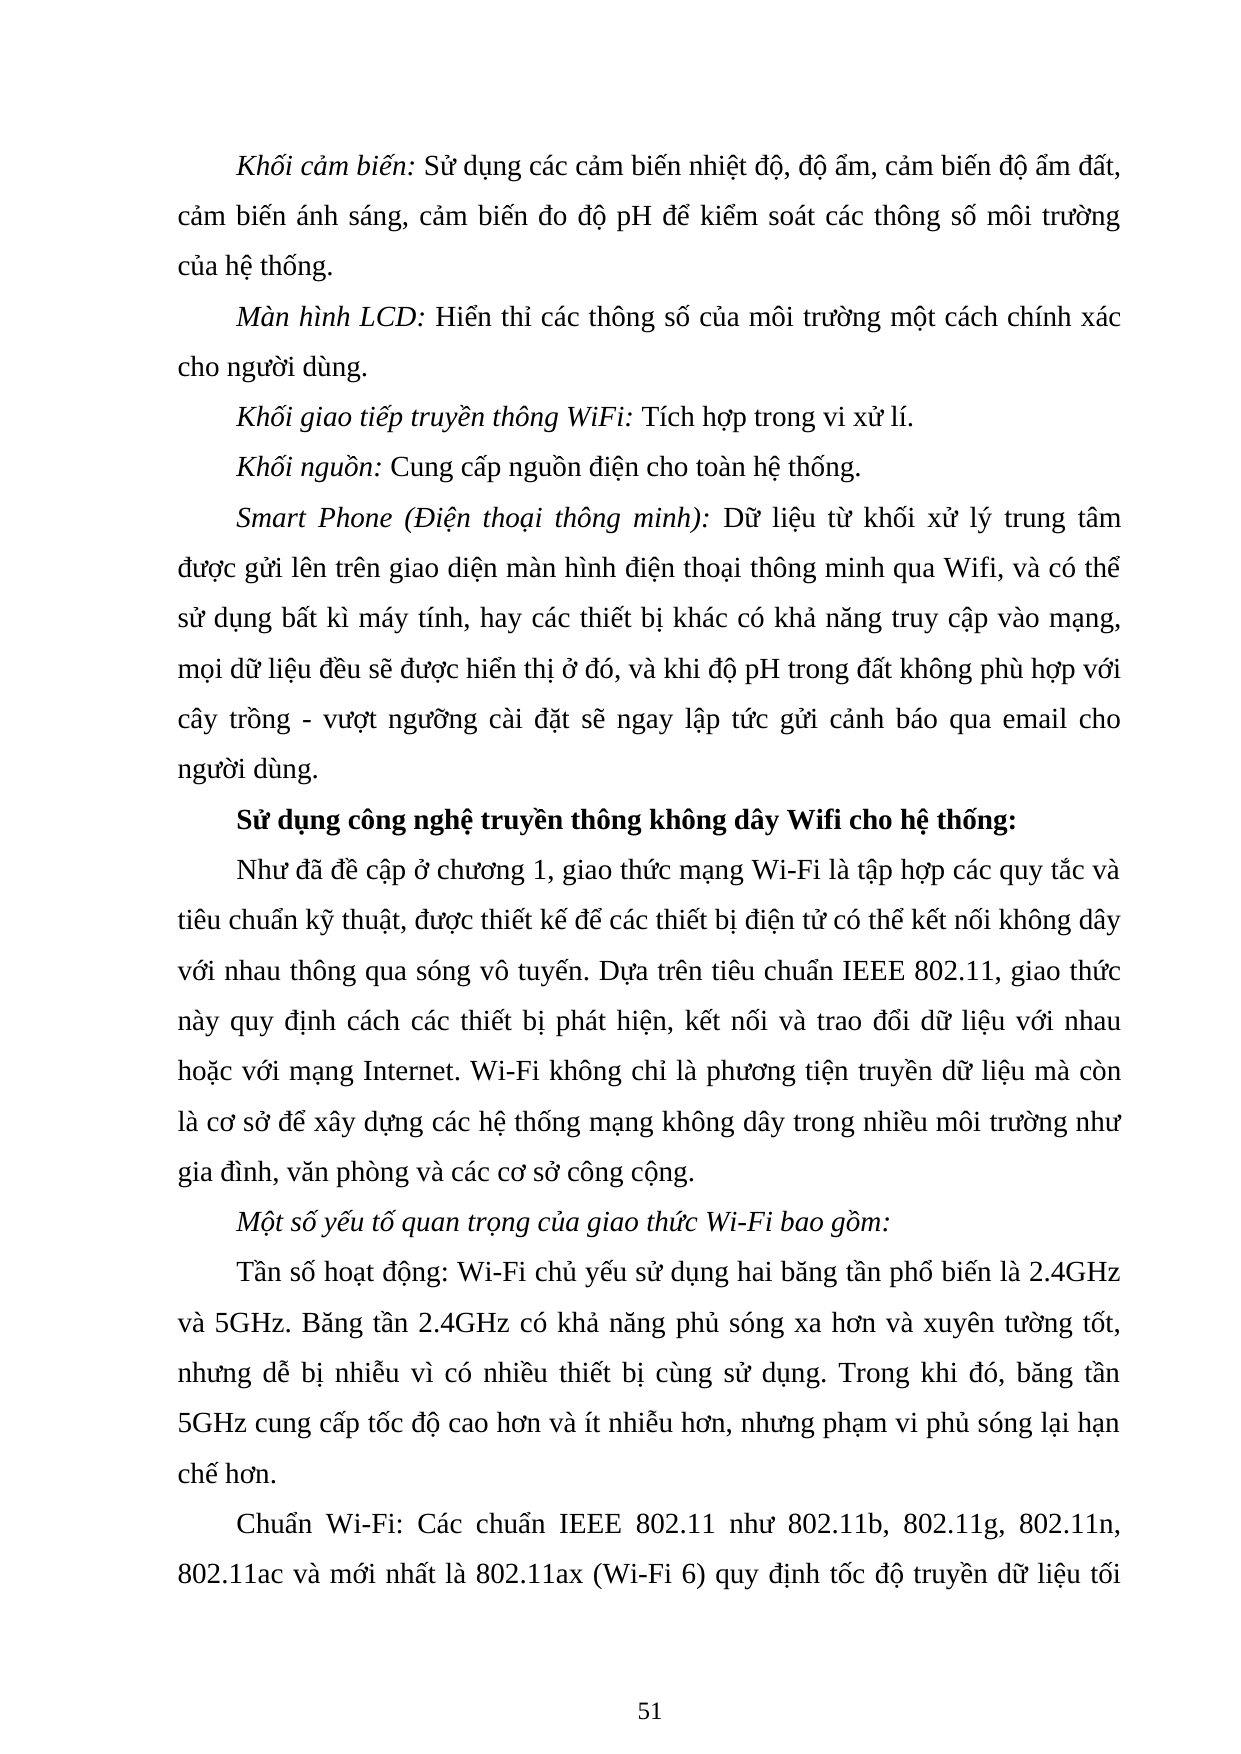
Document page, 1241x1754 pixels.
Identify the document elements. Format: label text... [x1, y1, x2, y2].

text Tần số hoạt động: Wi-Fi chủ yếu sử dụng hai băng tần phổ biến là 2.4GHz và 5GHz. Băng tần 2.4GHz có khả năng phủ sóng xa hơn và xuyên tường tốt, nhưng dễ bị nhiễu vì có nhiều thiết bị cùng sử dụng. Trong khi đó, băng tần 5GHz cung cấp tốc độ cao hơn và ít nhiễu hơn, nhưng phạm vi phủ sóng lại hạn chế hơn. [177, 1254, 1122, 1489]
text Như đã đề cập ở chương 1, giao thức mạng Wi-Fi là tập hợp các quy tắc và tiêu chuẩn kỹ thuật, được thiết kế để các thiết bị điện tử có thể kết nối không dây với nhau thông qua sóng vô tuyến. Dựa trên tiêu chuẩn IEEE 802.11, giao thức này quy định cách các thiết bị phát hiện, kết nối và trao đổi dữ liệu với nhau hoặc với mạng Internet. Wi-Fi không chỉ là phương tiện truyền dữ liệu mà còn là cơ sở để xây dựng các hệ thống mạng không dây trong nhiều môi trường như gia đình, văn phòng và các cơ sở công cộng. [177, 852, 1122, 1187]
text Smart Phone (Điện thoại thông minh): Dữ liệu từ khối xử lý trung tâm được gửi lên trên giao diện màn hình điện thoại thông minh qua Wifi, và có thể sử dụng bất kì máy tính, hay các thiết bị khác có khả năng truy cập vào mạng, mọi dữ liệu đều sẽ được hiển thị ở đó, và khi độ pH trong đất không phù hợp với cây trồng - vượt ngưỡng cài đặt sẽ ngay lập tức gửi cảnh báo qua email cho người dùng. [177, 500, 1122, 785]
text Khối cảm biến: Sử dụng các cảm biến nhiệt độ, độ ẩm, cảm biến độ ẩm đất, cảm biến ánh sáng, cảm biến đo độ pH để kiểm soát các thông số môi trường của hệ thống. [177, 148, 1122, 282]
text Khối nguồn: Cung cấp nguồn điện cho toàn hệ thống. [177, 449, 1122, 483]
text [177, 1506, 1122, 1590]
text Khối giao tiếp truyền thông WiFi: Tích hợp trong vi xử lí. [177, 399, 1122, 433]
text Một số yếu tố quan trọng của giao thức Wi-Fi bao gồm: [177, 1204, 1122, 1238]
text Màn hình LCD: Hiển thỉ các thông số của môi trường một cách chính xác cho người dùng. [177, 299, 1122, 382]
text Sử dụng công nghệ truyền thông không dây Wifi cho hệ thống: [177, 802, 1122, 835]
